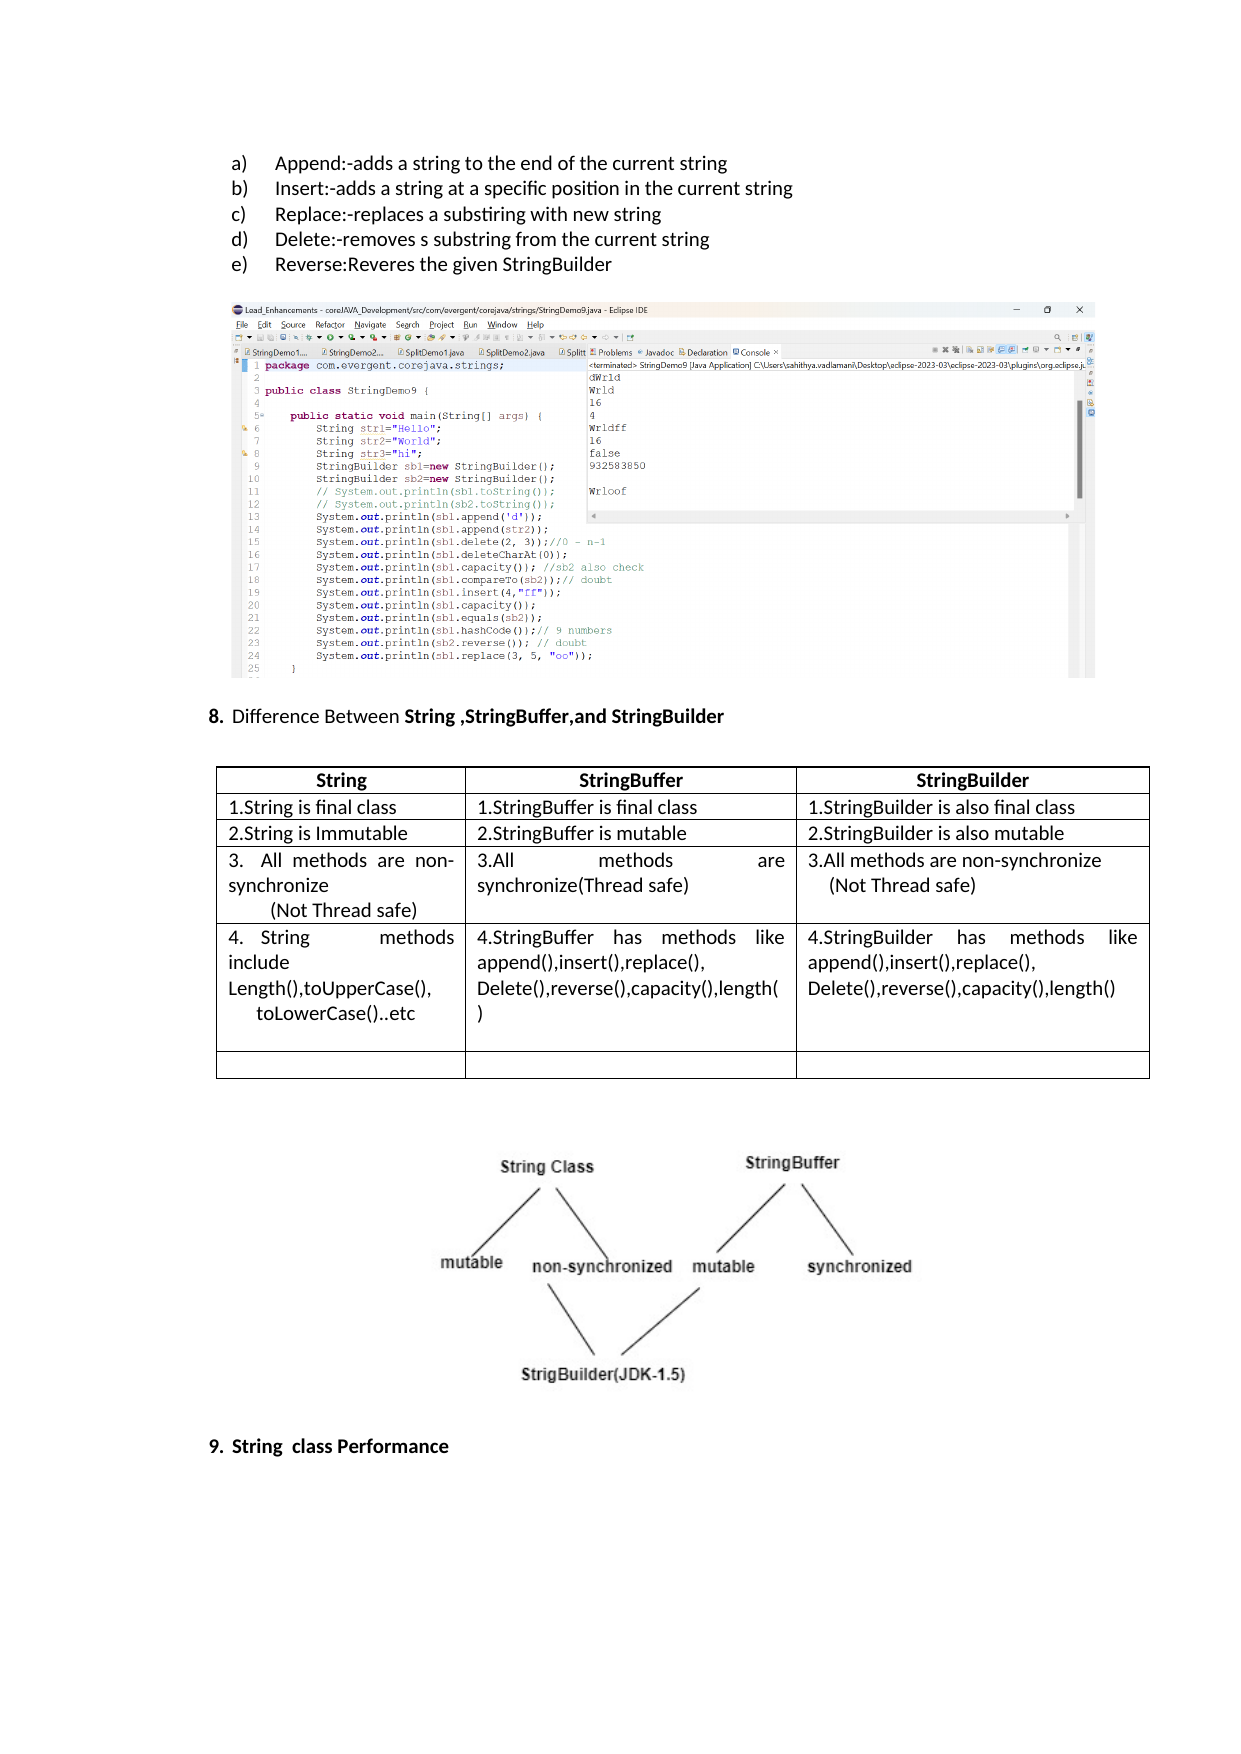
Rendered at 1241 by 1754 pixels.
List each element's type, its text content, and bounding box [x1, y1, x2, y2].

table_cell 4.StringBuilder has methods like append(),insert(),replace(), Delete(),reverse(),capacity(),length() [797, 924, 1149, 1051]
table_cell 1.String is final class [217, 794, 465, 819]
list String class Performance [208, 1434, 1053, 1459]
table_cell [466, 1052, 796, 1078]
list Replace:-replaces a substiring with new string [231, 201, 1053, 226]
table_cell String methods include Length(),toUpperCase(), toLowerCase()..etc [217, 924, 465, 1051]
table_cell 2.StringBuffer is mutable [466, 820, 796, 846]
table_header StringBuffer [466, 768, 796, 793]
table_cell 1.StringBuffer is final class [466, 794, 796, 819]
picture [410, 1129, 941, 1409]
list Insert:-adds a string at a specific position in the current string [231, 175, 1053, 201]
table_header StringBuilder [797, 768, 1149, 793]
table_cell 3.All methods are non-synchronize (Not Thread safe) [797, 847, 1149, 923]
list Delete:-removes s substring from the current string [231, 226, 1053, 252]
list Append:-adds a string to the end of the current string [231, 150, 1053, 175]
table_cell All methods are non-synchronize (Not Thread safe) [217, 847, 465, 923]
table_header String [217, 768, 465, 793]
table_cell 3.All methods are synchronize(Thread safe) [466, 847, 796, 923]
list Difference Between String ,StringBuffer,and StringBuilder [208, 703, 1053, 729]
table_cell 2.String is Immutable [217, 820, 465, 846]
table_cell [217, 1052, 465, 1078]
picture [231, 302, 1096, 678]
table_cell [797, 1052, 1149, 1078]
table_cell 4.StringBuffer has methods like append(),insert(),replace(), Delete(),reverse(),capacity(),length() [466, 924, 796, 1051]
list Reverse:Reveres the given StringBuilder [231, 252, 1053, 277]
table_cell 1.StringBuilder is also final class [797, 794, 1149, 819]
table_cell 2.StringBuilder is also mutable [797, 820, 1149, 846]
